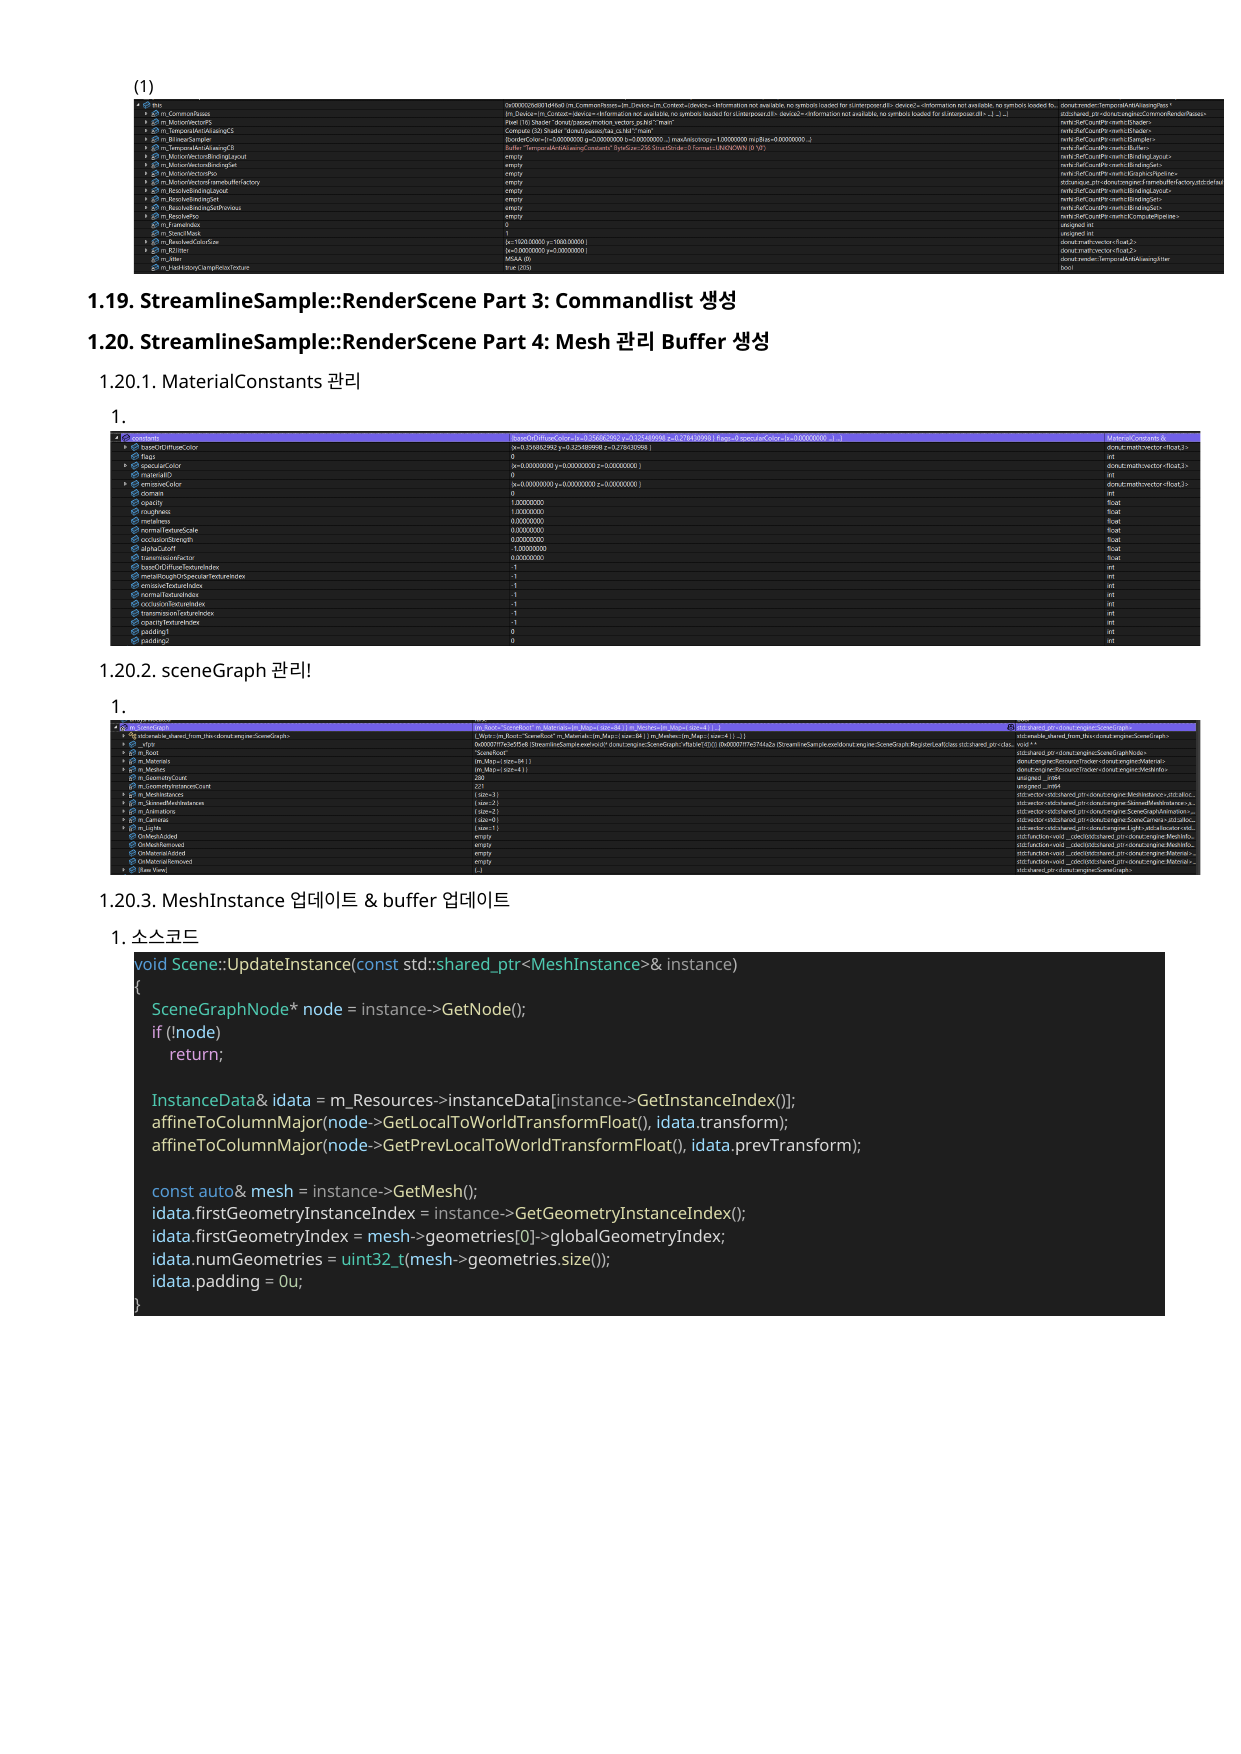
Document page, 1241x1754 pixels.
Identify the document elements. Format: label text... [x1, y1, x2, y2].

text idata.numGeometries = uint32_t(mesh->geometries.size()); [134, 1247, 1165, 1270]
text SceneGraphNode* node = instance->GetNode(); [134, 998, 1165, 1020]
subtitle sceneGraph 관리! [98, 655, 1165, 683]
text idata.firstGeometryInstanceIndex = instance->GetGeometryInstanceIndex(); [134, 1202, 1165, 1225]
subtitle MaterialConstants 관리 [98, 366, 1165, 393]
text const auto& mesh = instance->GetMesh(); [134, 1179, 1165, 1202]
text return; [134, 1043, 1165, 1066]
picture [110, 431, 1201, 646]
picture [110, 720, 1201, 875]
text InstanceData& idata = m_Resources->instanceData[instance->GetInstanceIndex()]; [134, 1088, 1165, 1111]
text affineToColumnMajor(node->GetPrevLocalToWorldTransformFloat(), idata.prevTransform); [134, 1134, 1165, 1157]
subtitle StreamlineSample::RenderScene Part 4: Mesh 관리 Buffer 생성 [87, 325, 1165, 356]
picture [133, 99, 1224, 274]
subtitle StreamlineSample::RenderScene Part 3: Commandlist 생성 [87, 284, 1165, 314]
text { [134, 975, 1165, 998]
text if (!node) [134, 1020, 1165, 1043]
text void Scene::UpdateInstance(const std::shared_ptr<MeshInstance>& instance) [134, 952, 1165, 975]
text } [134, 1293, 1165, 1316]
text idata.padding = 0u; [134, 1270, 1165, 1293]
text idata.firstGeometryIndex = mesh->geometries[0]->globalGeometryIndex; [134, 1225, 1165, 1247]
subtitle MeshInstance 업데이트 & buffer 업데이트 [98, 885, 1165, 912]
subtitle 소스코드 [110, 923, 1165, 950]
text affineToColumnMajor(node->GetLocalToWorldTransformFloat(), idata.transform); [134, 1111, 1165, 1134]
